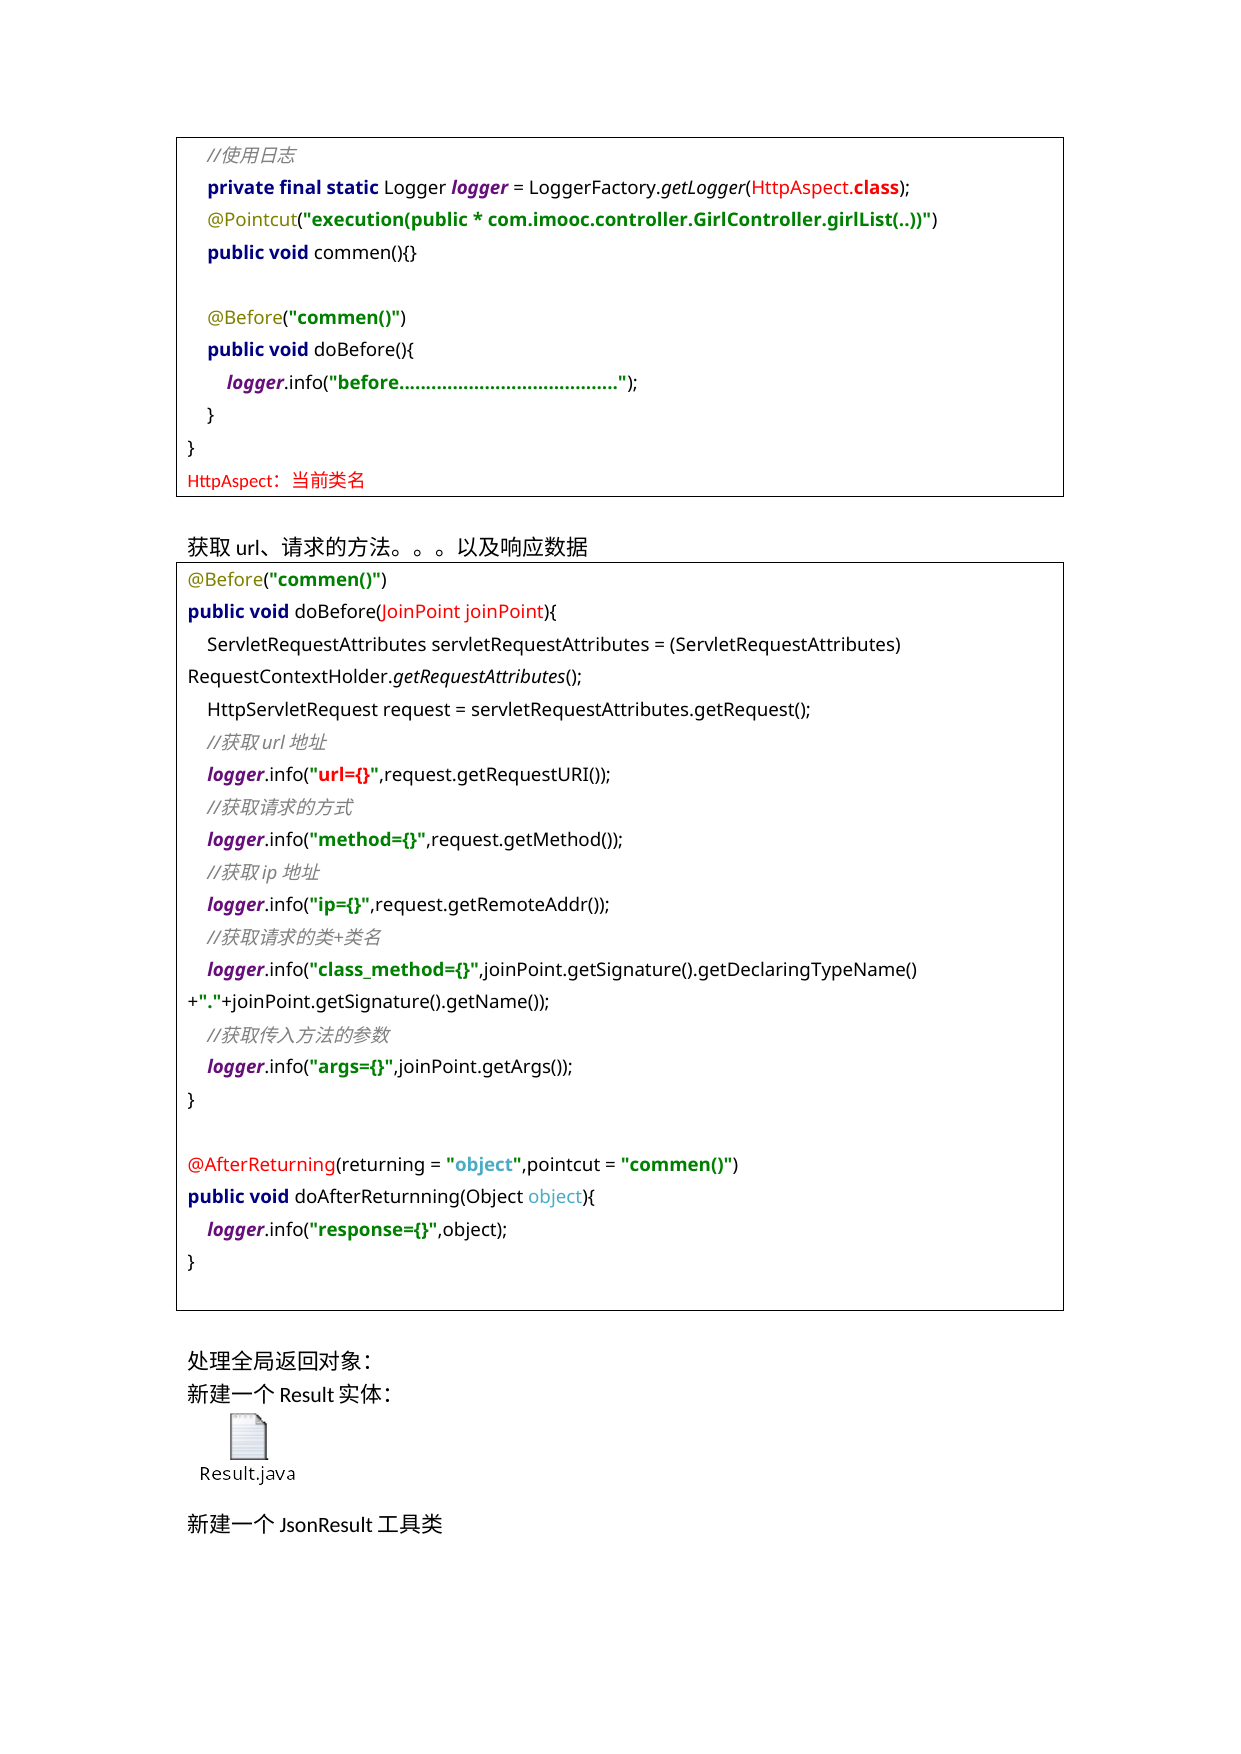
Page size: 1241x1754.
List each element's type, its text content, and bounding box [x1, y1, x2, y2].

text 新建一个Result实体： [187, 1376, 1053, 1409]
table_header @Before("commen()") public void doBefore(JoinPoint joinPoint){ ServletRequestAttributes servletRequestAttributes = (ServletRequestAttributes) RequestContextHolder.getRequestAttributes(); HttpServletRequest request = servletRequestAttributes.getRequest(); //获取url地址 logger.info("url={}",request.getRequestURI()); //获取请求的方式 logger.info("method={}",request.getMethod()); //获取ip地址 logger.info("ip={}",request.getRemoteAddr()); //获取请求的类+类名 logger.info("class_method={}",joinPoint.getSignature().getDeclaringTypeName()+"."+joinPoint.getSignature().getName()); //获取传入方法的参数 logger.info("args={}",joinPoint.getArgs()); } @AfterReturning(returning = "object",pointcut = "commen()") public void doAfterReturnning(Object object){ logger.info("response={}",object); } [177, 563, 1063, 1310]
text 新建一个JsonResult工具类 [187, 1506, 1053, 1539]
text 获取url、请求的方法。。。以及响应数据 [187, 529, 1053, 562]
text 处理全局返回对象： [187, 1344, 1053, 1376]
